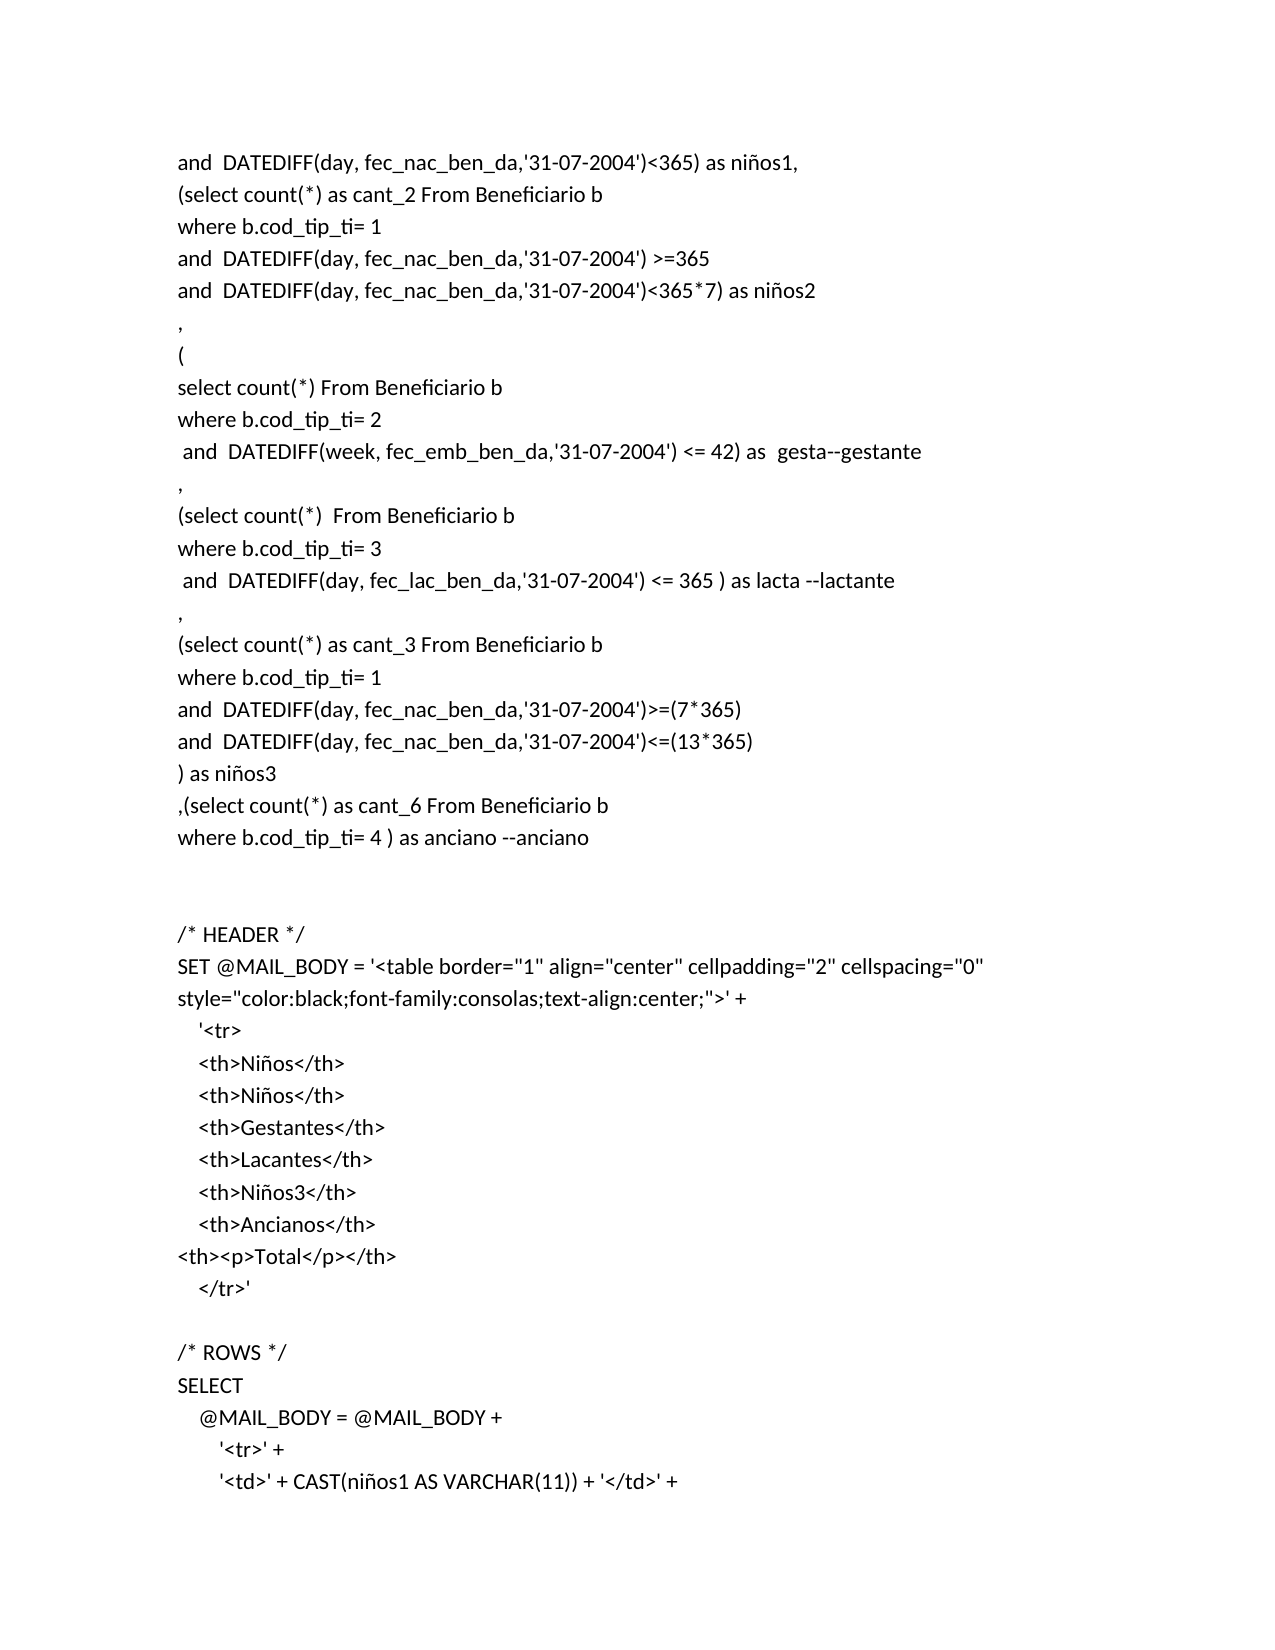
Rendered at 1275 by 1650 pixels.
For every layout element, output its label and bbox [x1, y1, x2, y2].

text [177, 148, 1098, 1495]
